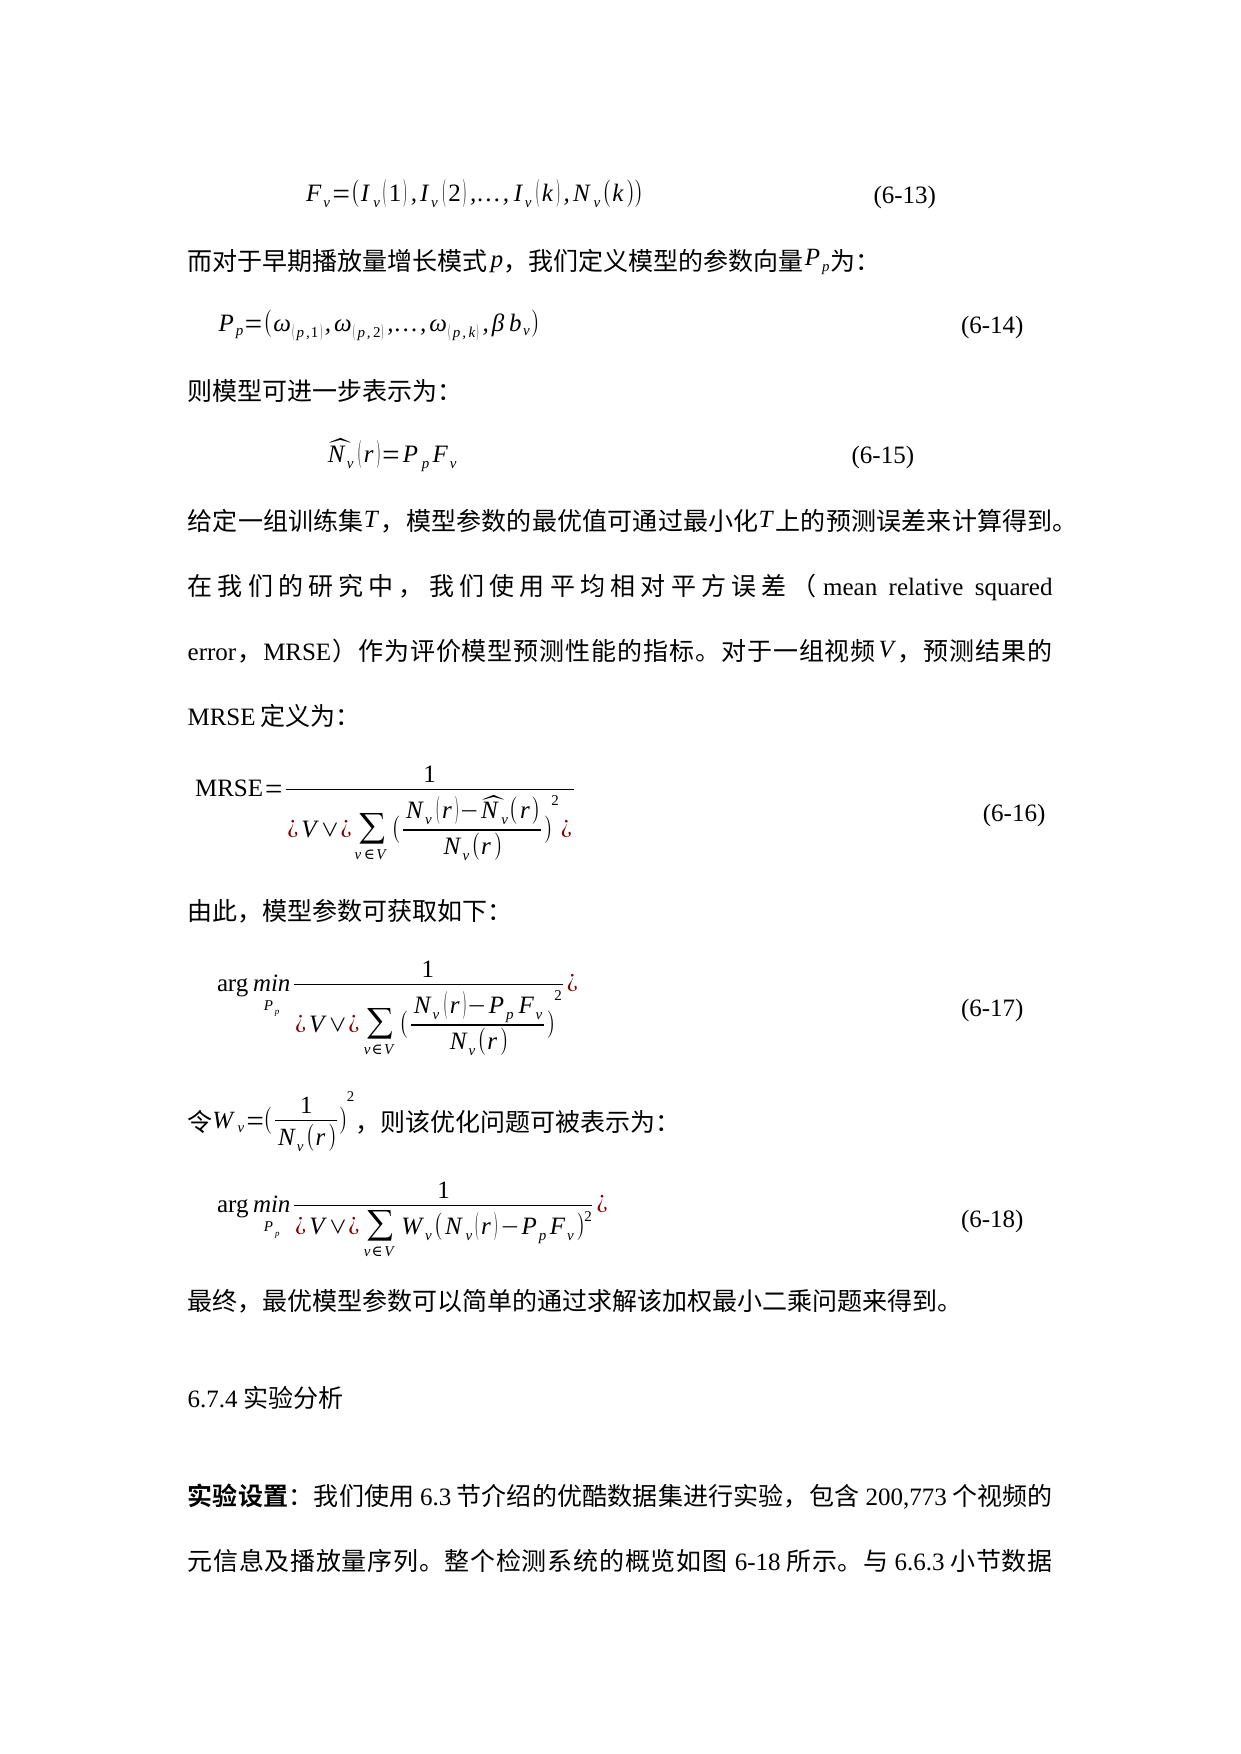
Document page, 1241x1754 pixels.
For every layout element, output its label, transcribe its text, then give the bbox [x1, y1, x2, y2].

text 令，则该优化问题可被表示为： [187, 1072, 1053, 1169]
text 最终，最优模型参数可以简单的通过求解该加权最小二乘问题来得到。 [187, 1267, 1053, 1332]
text (6-17) [187, 942, 1053, 1072]
text (6-14) [187, 292, 1053, 357]
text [187, 1462, 1053, 1592]
text 而对于早期播放量增长模式，我们定义模型的参数向量为： [187, 227, 1053, 292]
text 由此，模型参数可获取如下： [187, 877, 1053, 942]
text 实验分析 [187, 1364, 1053, 1429]
text (6-15) [187, 422, 1053, 487]
text 给定一组训练集，模型参数的最优值可通过最小化上的预测误差来计算得到。在我们的研究中，我们使用平均相对平方误差（mean relative squared error，MRSE）作为评价模型预测性能的指标。对于一组视频，预测结果的MRSE定义为： [187, 487, 1053, 747]
text 则模型可进一步表示为： [187, 357, 1053, 422]
text (6-13) [187, 162, 1053, 227]
text (6-16) [187, 747, 1053, 877]
text (6-18) [187, 1169, 1053, 1267]
